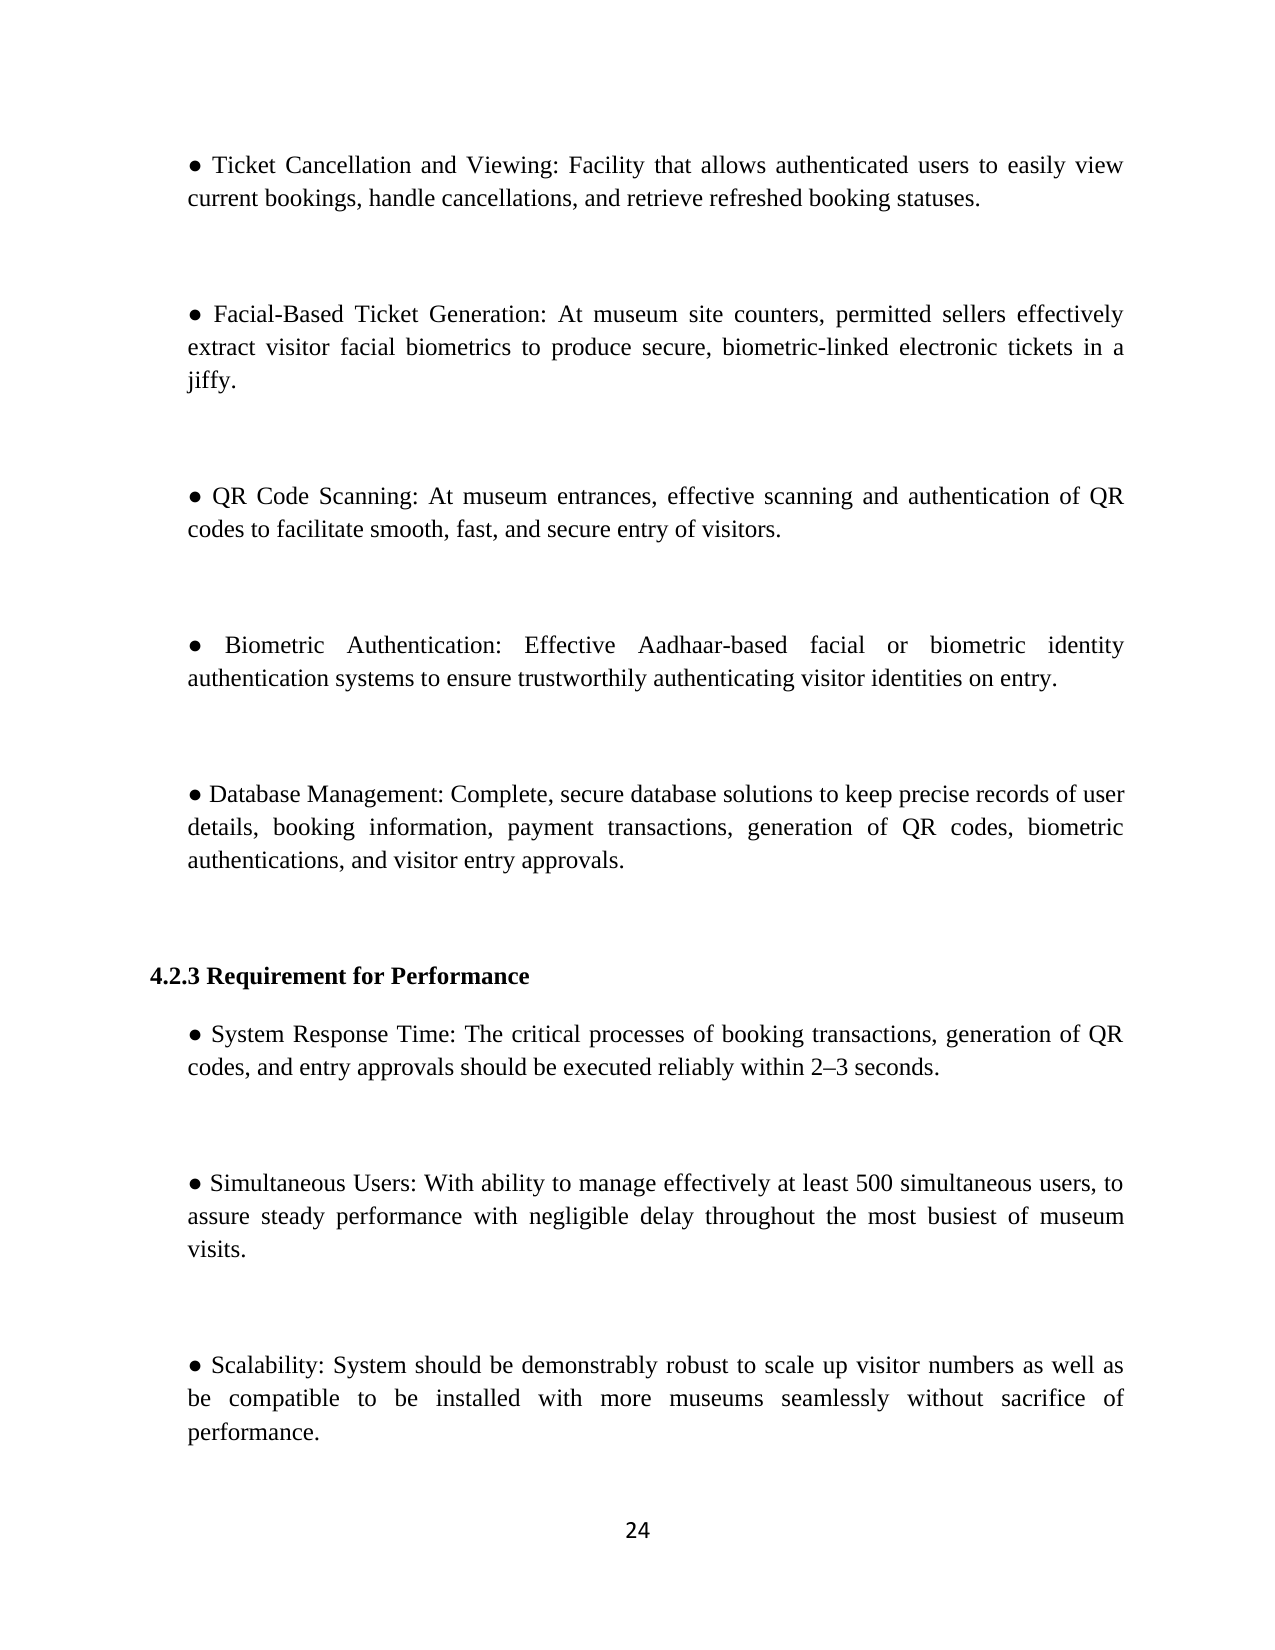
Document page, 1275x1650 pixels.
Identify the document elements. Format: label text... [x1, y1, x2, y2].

text ● Facial-Based Ticket Generation: At museum site counters, permitted sellers effectively extract visitor facial biometrics to produce secure, biometric-linked electronic tickets in a jiffy. [187, 299, 1125, 394]
text ● System Response Time: The critical processes of booking transactions, generation of QR codes, and entry approvals should be executed reliably within 2–3 seconds. [187, 1019, 1125, 1081]
text ● QR Code Scanning: At museum entrances, effective scanning and authentication of QR codes to facilitate smooth, fast, and secure entry of visitors. [187, 481, 1125, 543]
text ● Scalability: System should be demonstrably robust to scale up visitor numbers as well as be compatible to be installed with more museums seamlessly without sacrifice of performance. [187, 1351, 1125, 1445]
text ● Simultaneous Users: With ability to manage effectively at least 500 simultaneous users, to assure steady performance with negligible delay throughout the most busiest of museum visits. [187, 1168, 1125, 1263]
text ● Ticket Cancellation and Viewing: Facility that allows authenticated users to easily view current bookings, handle cancellations, and retrieve refreshed booking statuses. [187, 150, 1125, 212]
text ● Biometric Authentication: Effective Aadhaar-based facial or biometric identity authentication systems to ensure trustworthily authenticating visitor identities on entry. [187, 630, 1125, 692]
text ● Database Management: Complete, secure database solutions to keep precise records of user details, booking information, payment transactions, generation of QR codes, biometric authentications, and visitor entry approvals. [187, 779, 1125, 874]
text 4.2.3 Requirement for Performance [150, 961, 1125, 990]
